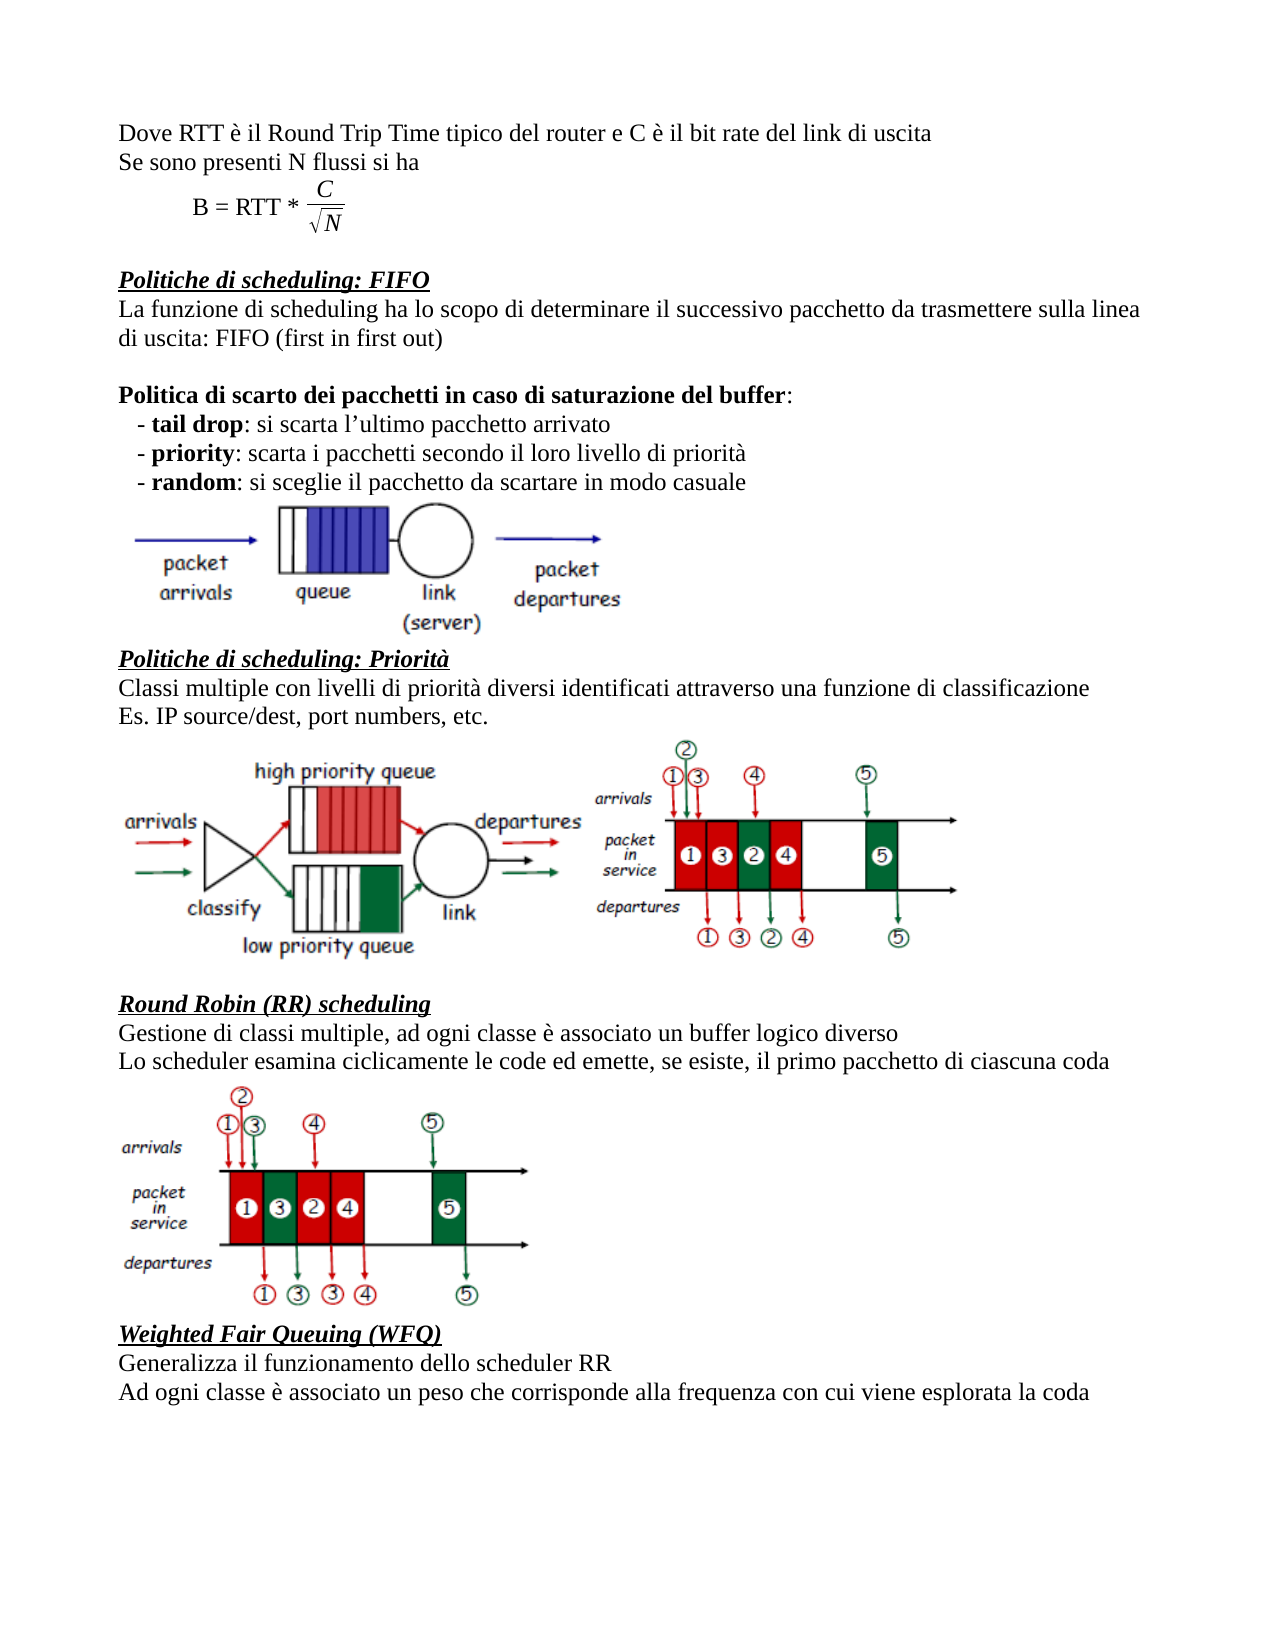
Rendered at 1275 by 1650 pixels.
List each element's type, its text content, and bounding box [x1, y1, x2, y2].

text Es. IP source/dest, port numbers, etc. [118, 701, 1157, 730]
text Weighted Fair Queuing (WFQ) [118, 1319, 1157, 1348]
text Round Robin (RR) scheduling [118, 989, 1157, 1018]
text - tail drop: si scarta l’ultimo pacchetto arrivato [118, 409, 1157, 438]
picture [591, 730, 977, 961]
picture [118, 1075, 541, 1319]
text Lo scheduler esamina ciclicamente le code ed emette, se esiste, il primo pacchetto di ciascuna coda [118, 1046, 1157, 1075]
text Politiche di scheduling: Priorità [118, 644, 1157, 673]
text - priority: scarta i pacchetti secondo il loro livello di priorità [118, 438, 1157, 467]
text Dove RTT è il Round Trip Time tipico del router e C è il bit rate del link di uscita Se sono presenti N flussi si ha [118, 118, 1157, 176]
text B = RTT * [118, 176, 1157, 237]
text Generalizza il funzionamento dello scheduler RR [118, 1348, 1157, 1377]
picture [118, 495, 626, 644]
text La funzione di scheduling ha lo scopo di determinare il successivo pacchetto da trasmettere sulla linea di uscita: FIFO (first in first out) [118, 294, 1157, 352]
text Politiche di scheduling: FIFO [118, 265, 1157, 294]
text Ad ogni classe è associato un peso che corrisponde alla frequenza con cui viene esplorata la coda [118, 1377, 1157, 1405]
picture [118, 755, 586, 961]
text - random: si sceglie il pacchetto da scartare in modo casuale [118, 467, 1157, 495]
text Gestione di classi multiple, ad ogni classe è associato un buffer logico diverso [118, 1018, 1157, 1046]
text Classi multiple con livelli di priorità diversi identificati attraverso una funzione di classificazione [118, 673, 1157, 701]
text Politica di scarto dei pacchetti in caso di saturazione del buffer: [118, 380, 1157, 409]
